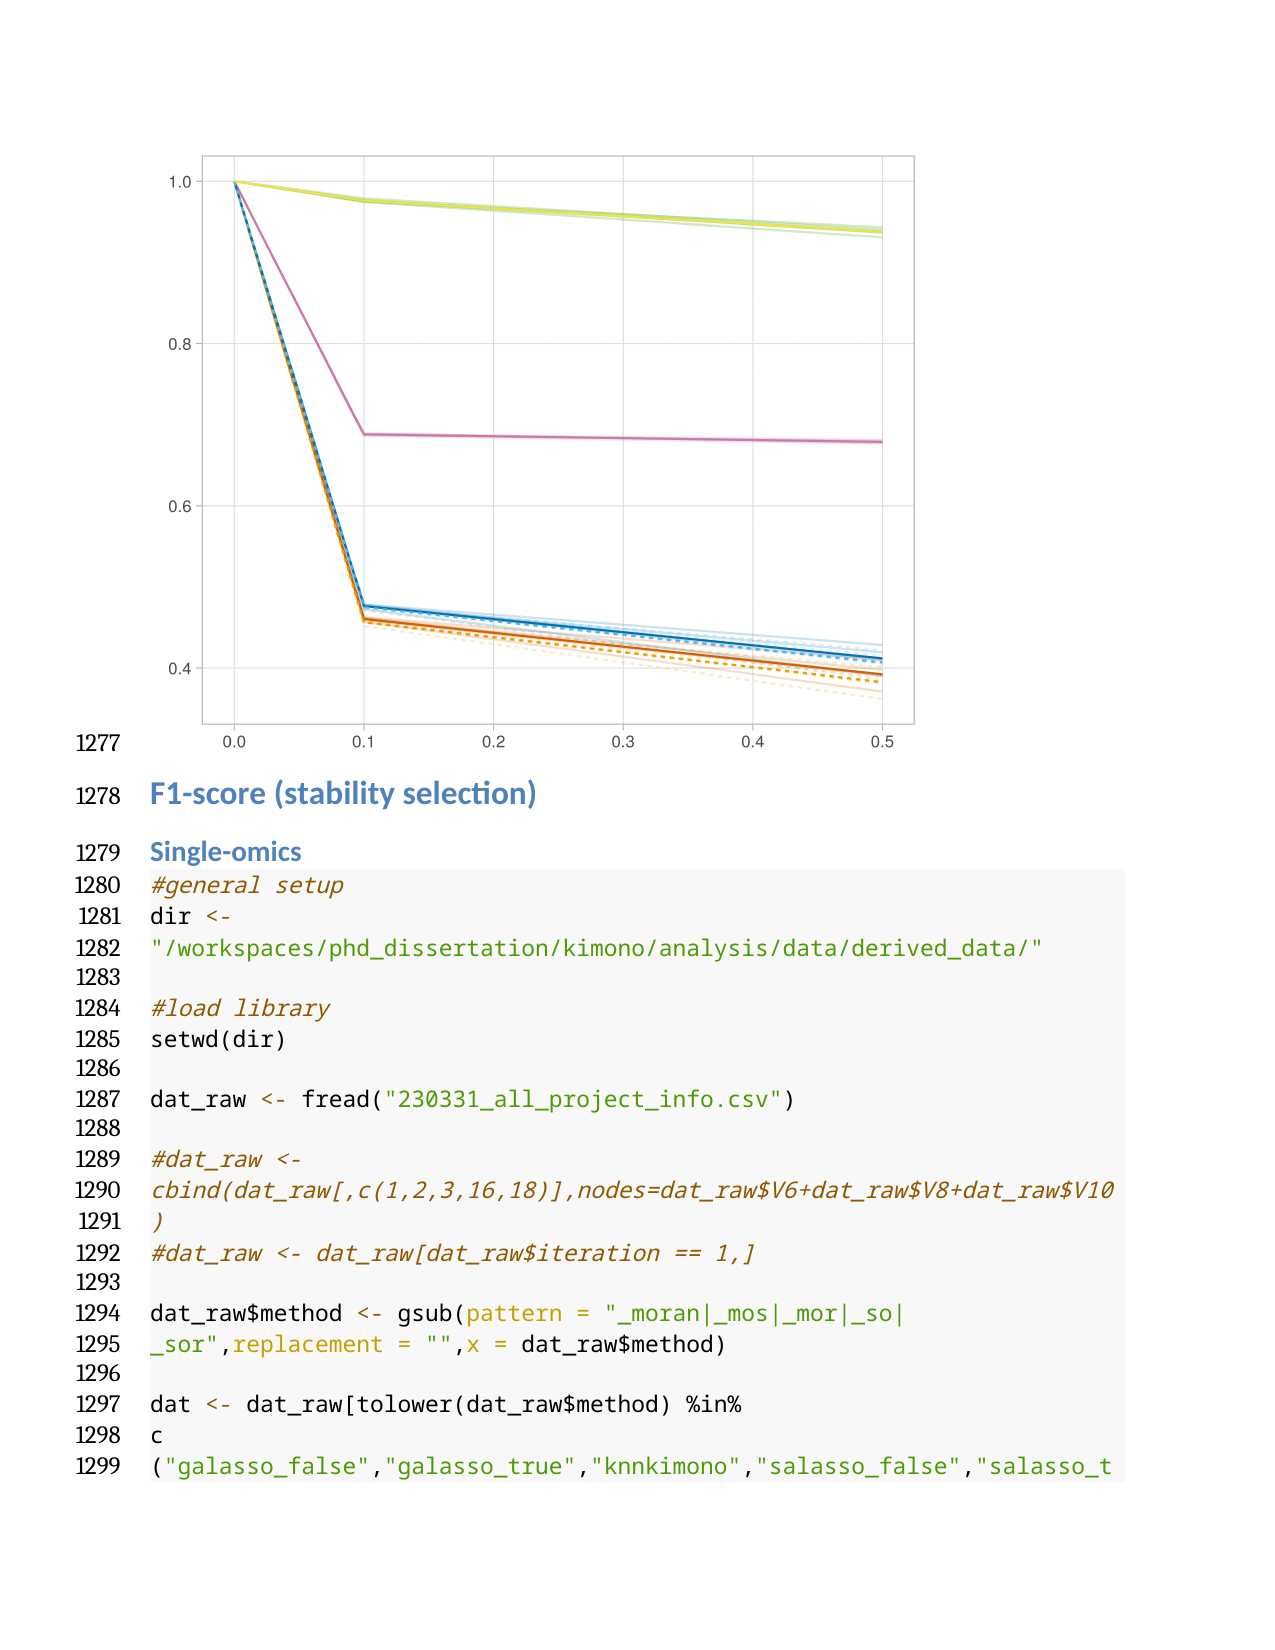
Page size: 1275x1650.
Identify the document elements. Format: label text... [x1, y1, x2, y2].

subtitle Single-omics [150, 833, 1125, 869]
picture [168, 150, 920, 751]
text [150, 869, 1125, 1482]
subtitle F1-score (stability selection) [150, 772, 1125, 813]
